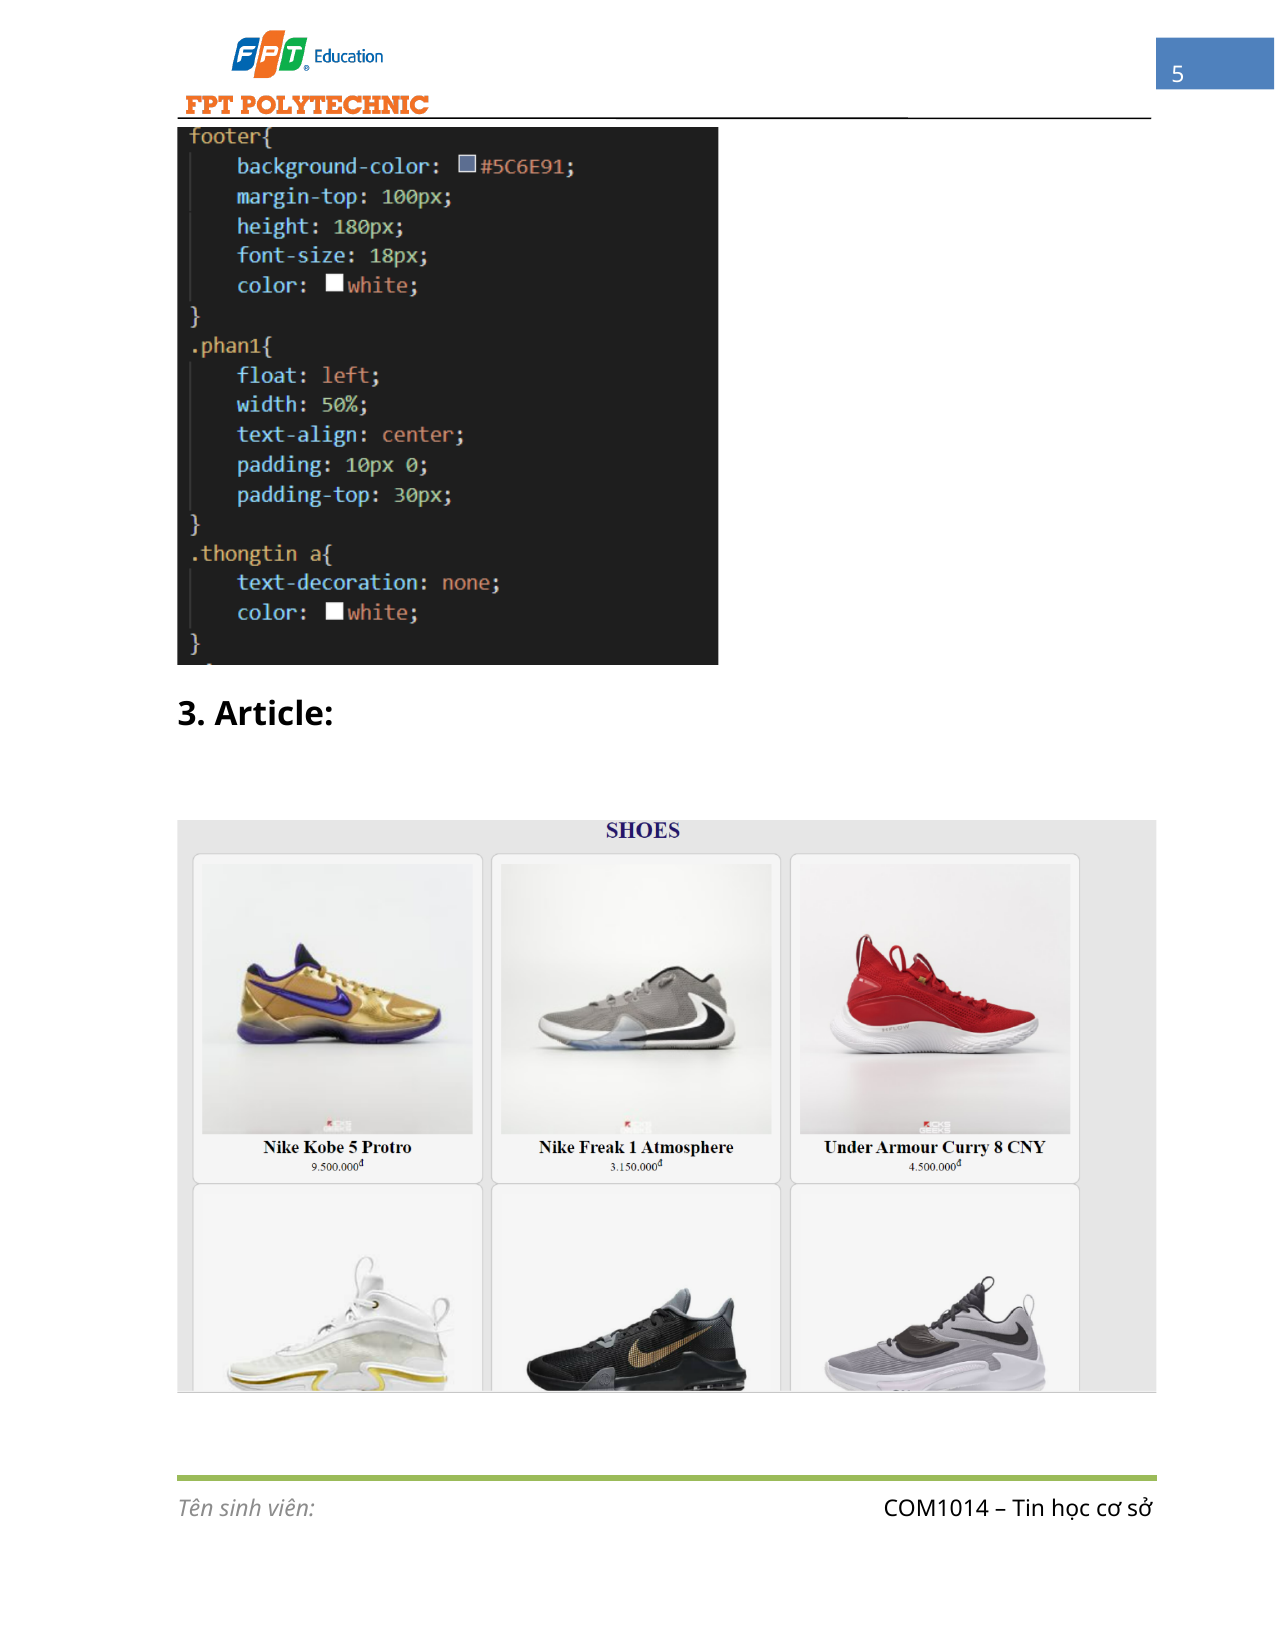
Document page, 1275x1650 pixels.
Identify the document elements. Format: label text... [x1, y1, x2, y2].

list Article: [177, 690, 1157, 736]
picture [177, 22, 437, 122]
picture [177, 127, 719, 665]
picture [177, 820, 1157, 1393]
